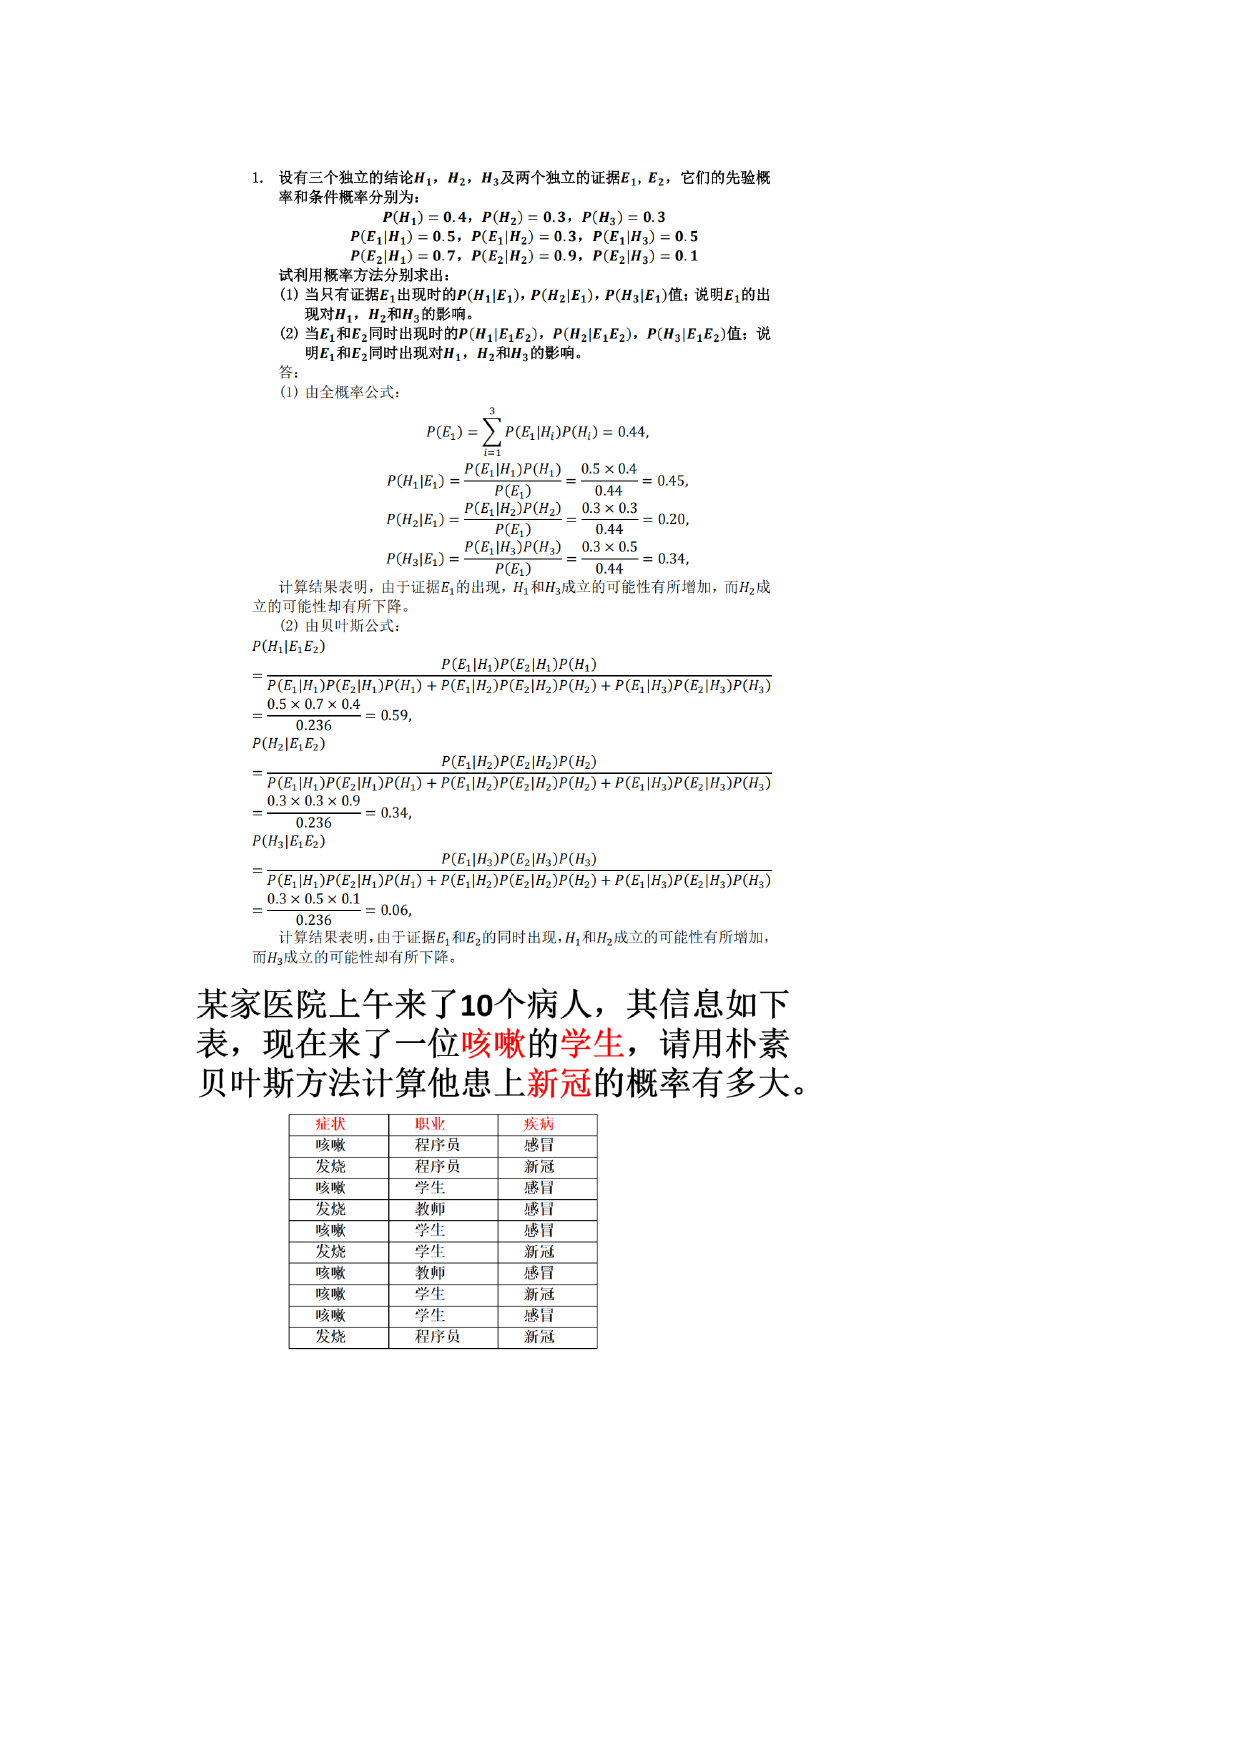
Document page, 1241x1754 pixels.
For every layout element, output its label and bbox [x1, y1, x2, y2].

picture [231, 162, 811, 967]
picture [187, 974, 822, 1360]
